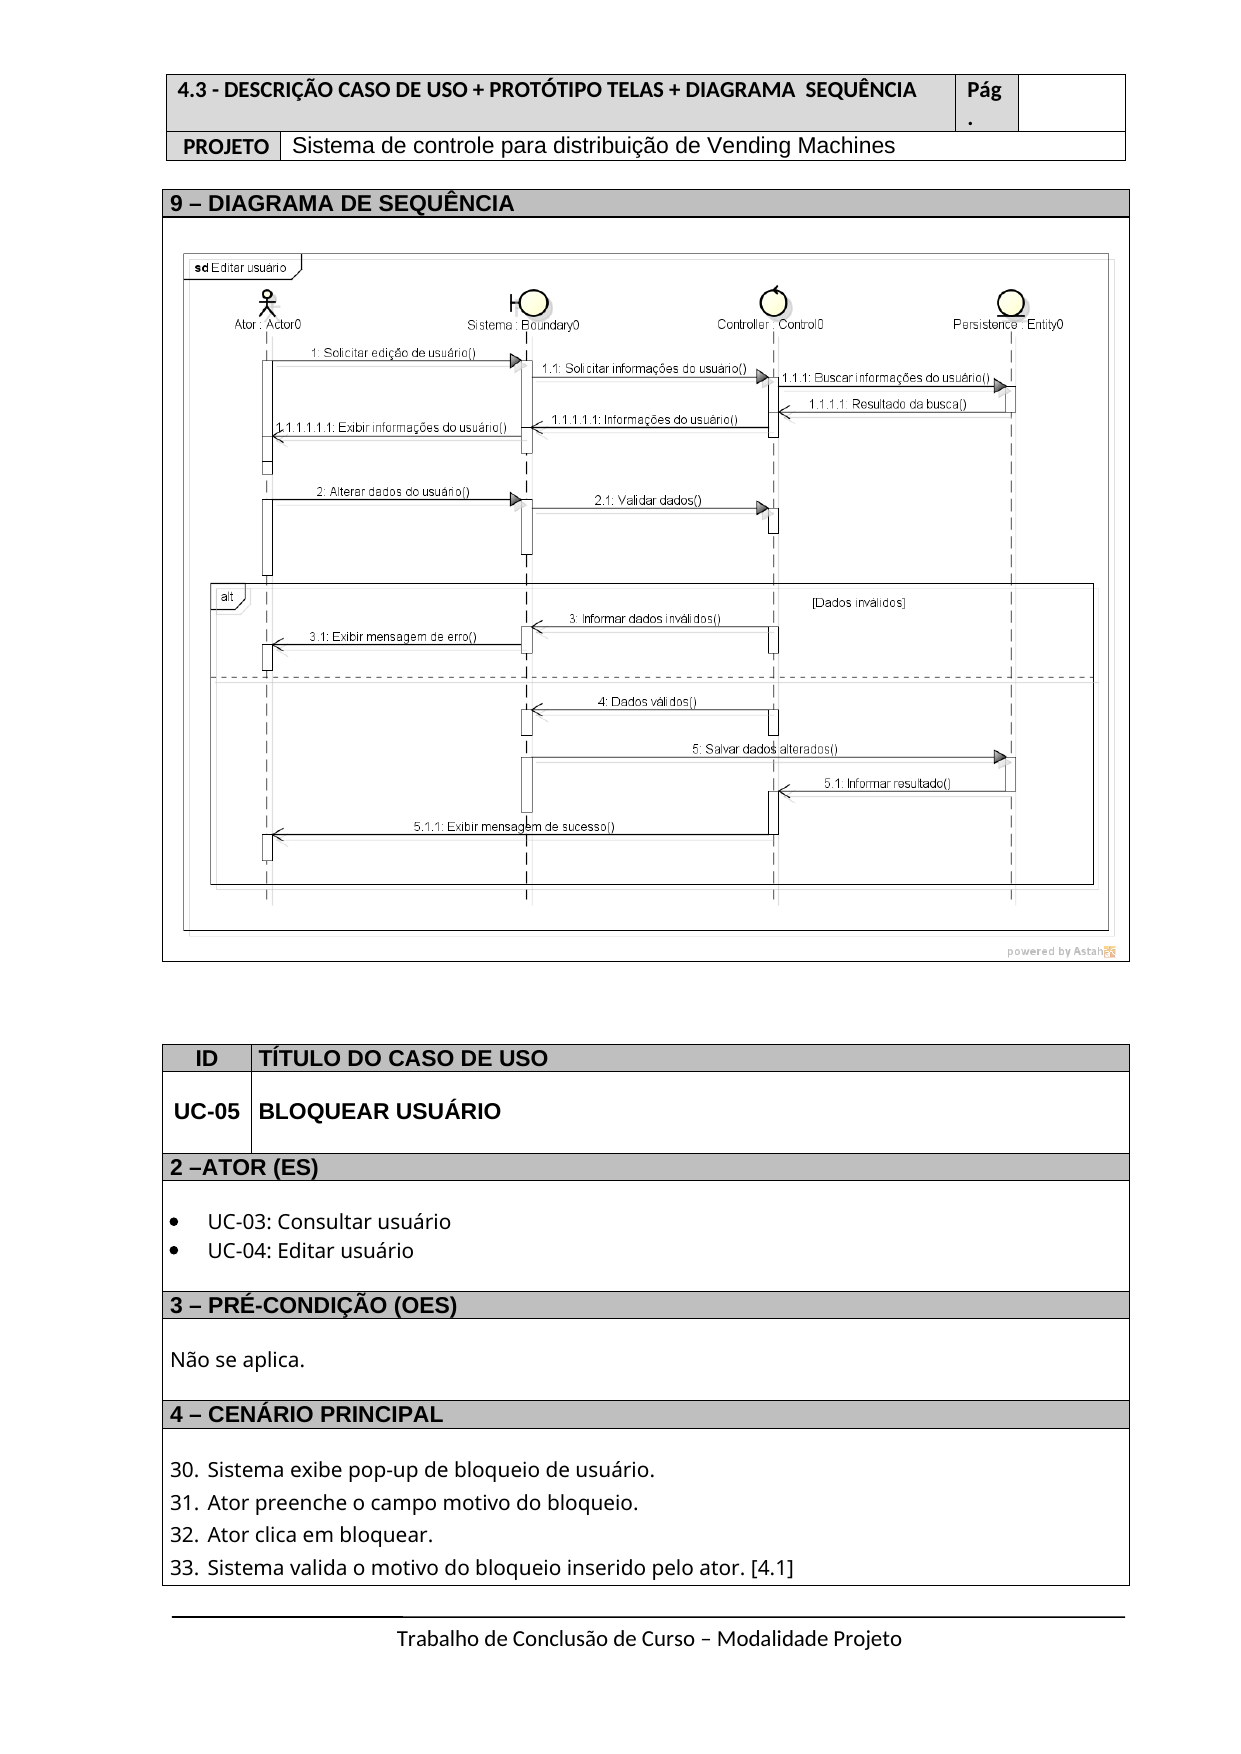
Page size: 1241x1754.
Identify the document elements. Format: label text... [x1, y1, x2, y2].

picture [173, 243, 1119, 961]
table_cell 4 – CENÁRIO PRINCIPAL [163, 1401, 1129, 1428]
table_header ID [163, 1045, 251, 1071]
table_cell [163, 1429, 1129, 1585]
table_cell UC-05 [163, 1072, 251, 1153]
table_cell 3 – PRÉ-CONDIÇÃO (OES) [163, 1292, 1129, 1318]
table_cell BLOQUEAR USUÁRIO [252, 1072, 1129, 1153]
table_cell 2 –ATOR (ES) [163, 1154, 1129, 1180]
table_cell Não se aplica. [163, 1319, 1129, 1400]
table_header TÍTULO DO CASO DE USO [252, 1045, 1129, 1071]
table_cell UC-03: Consultar usuário UC-04: Editar usuário [163, 1181, 1129, 1291]
table_cell [163, 218, 1129, 961]
table_header 9 – DIAGRAMA DE SEQUÊNCIA [163, 190, 1129, 216]
